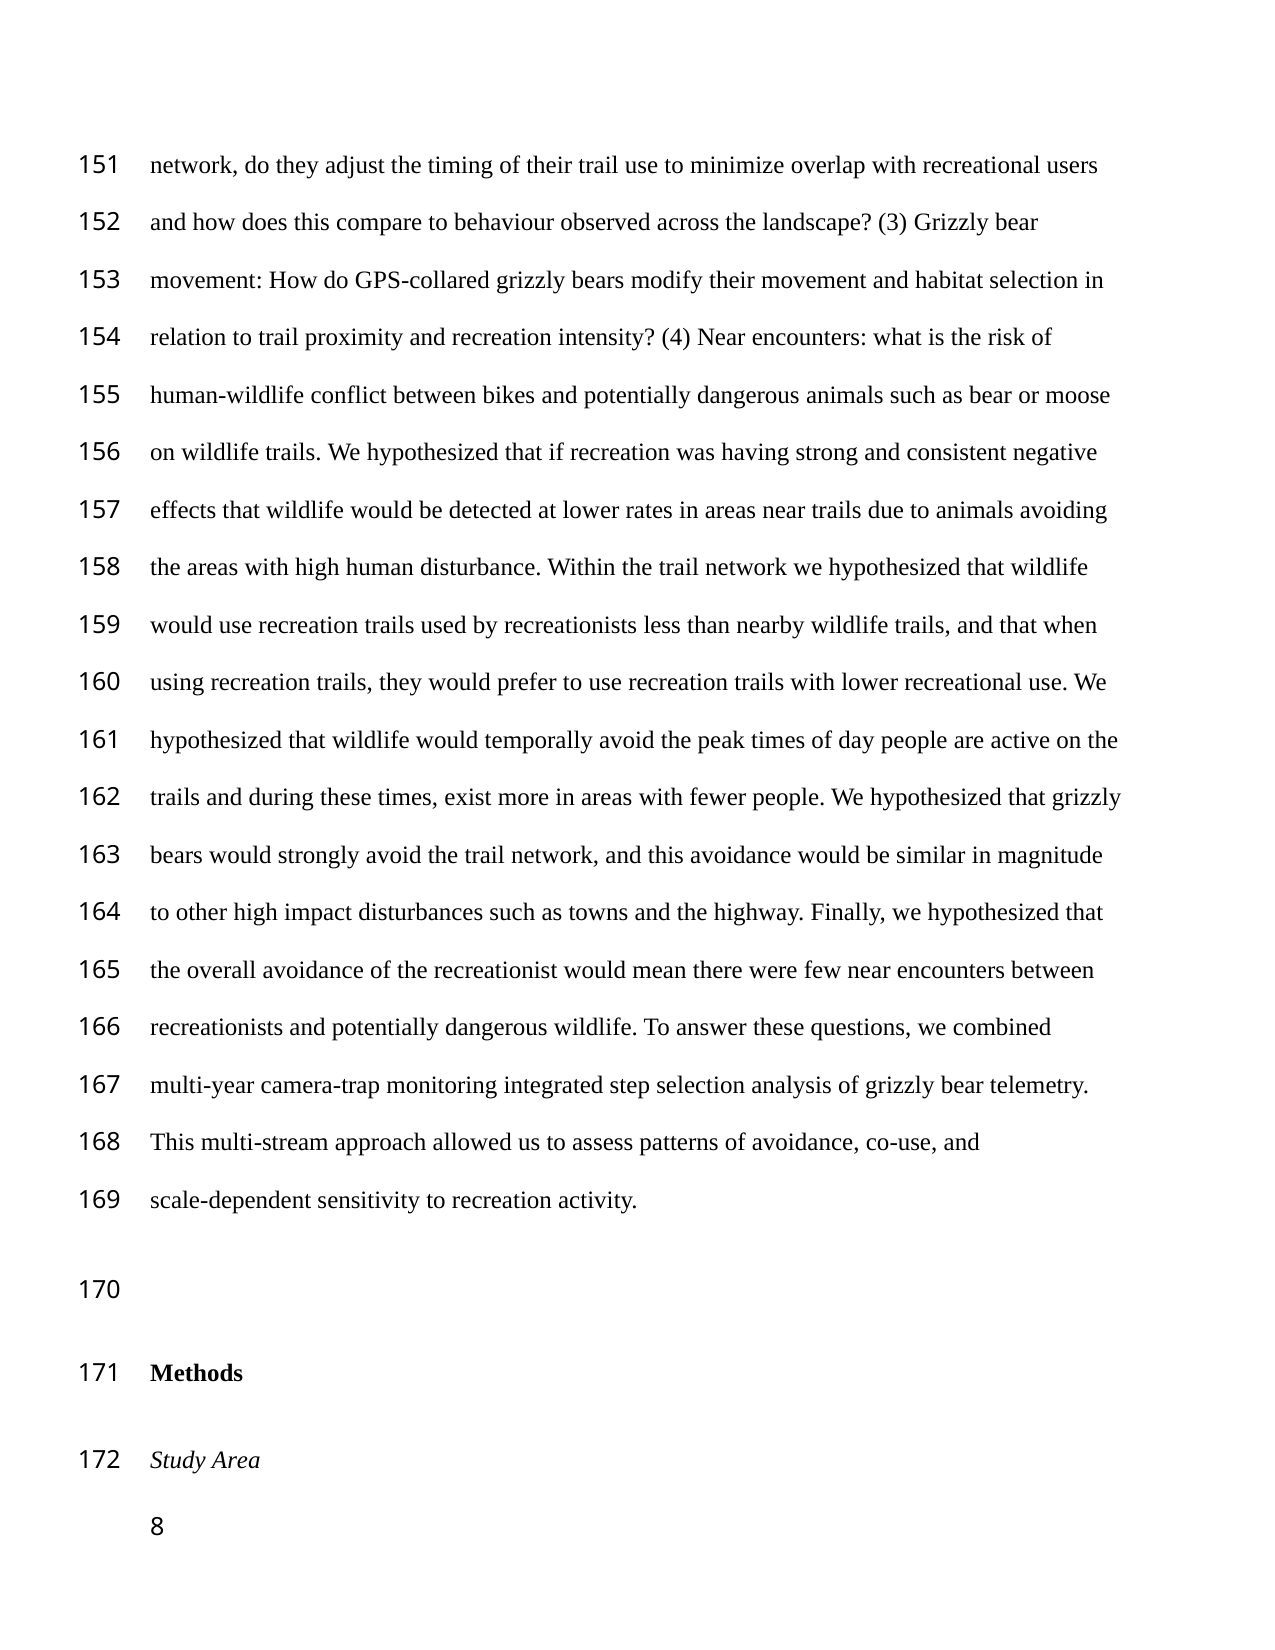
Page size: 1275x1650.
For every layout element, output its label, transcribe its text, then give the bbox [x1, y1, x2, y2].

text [150, 150, 1125, 1214]
text Study Area [150, 1445, 1125, 1474]
text Methods [150, 1358, 1125, 1387]
